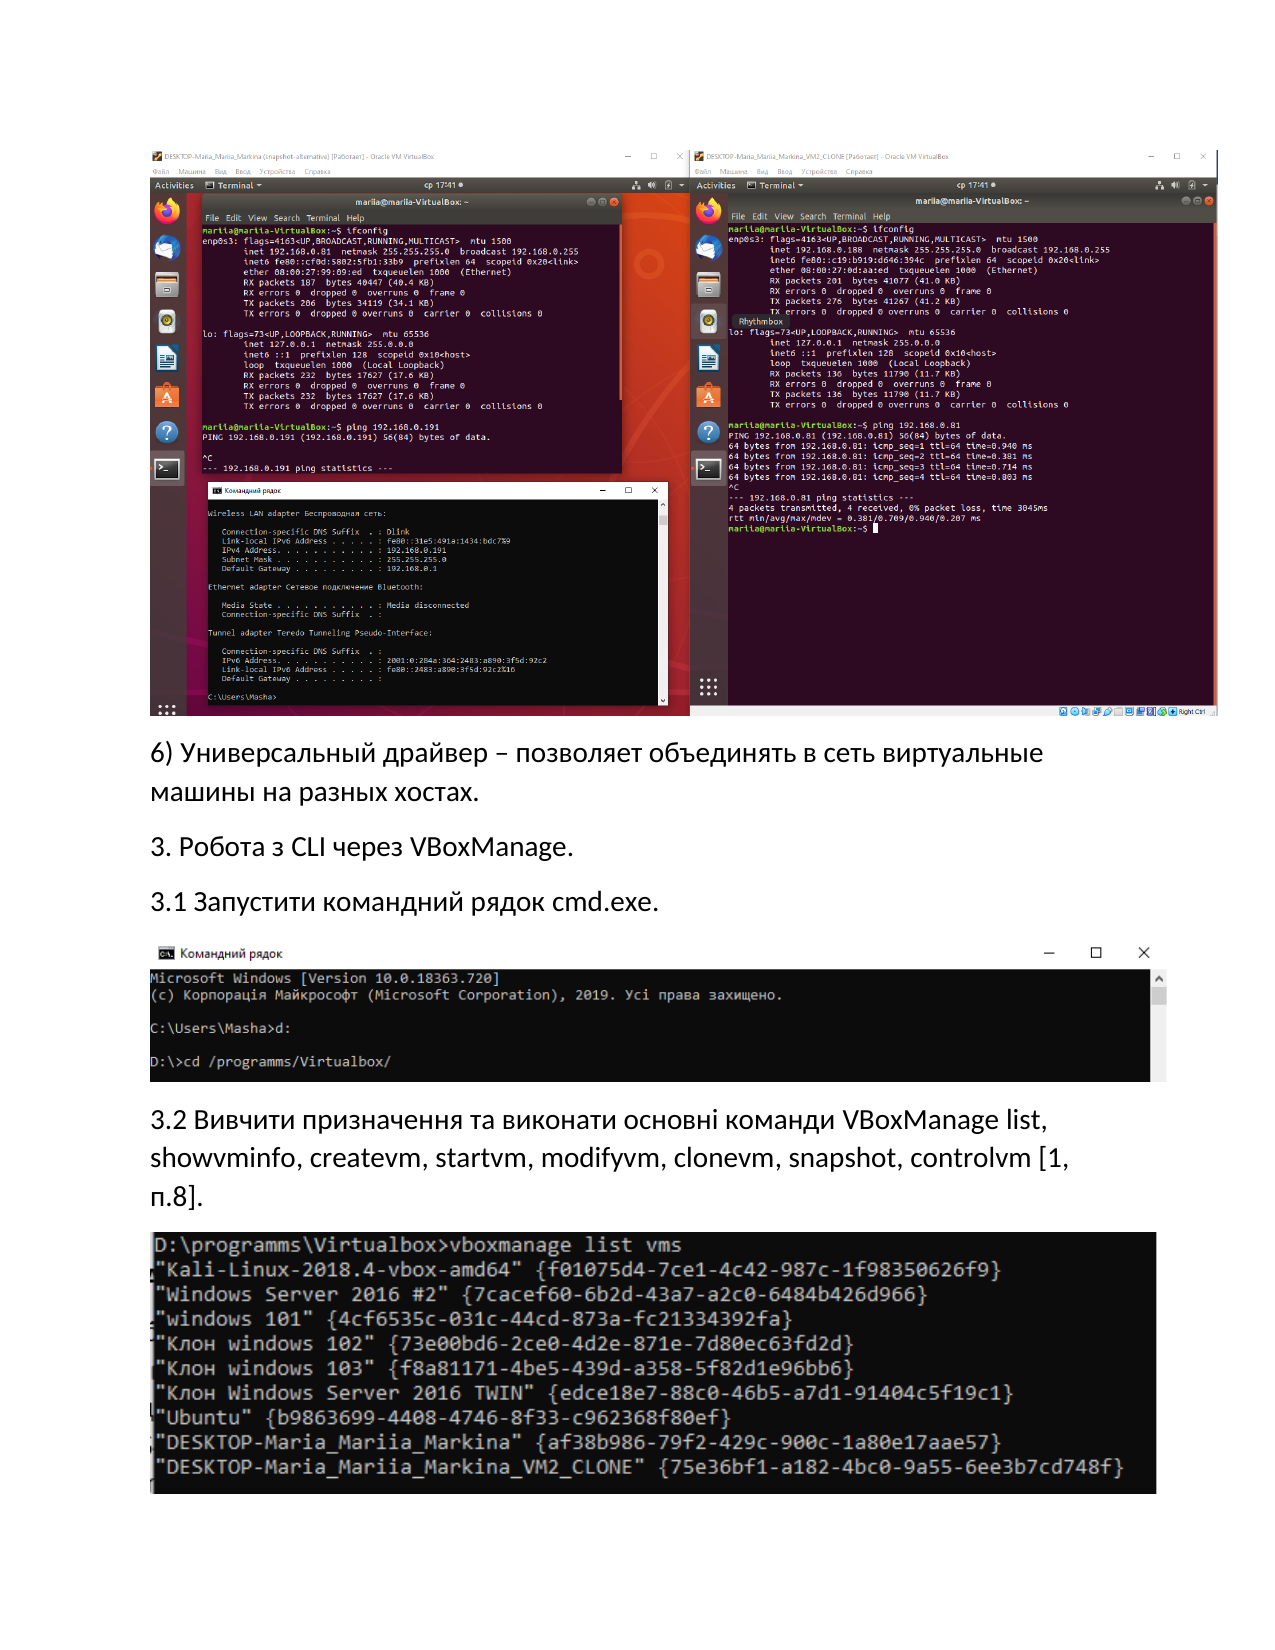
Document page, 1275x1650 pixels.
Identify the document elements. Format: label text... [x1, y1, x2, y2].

picture [150, 150, 1218, 716]
text 3.2 Вивчити призначення та виконати основні команди VBoxManage list, showvminfo, createvm, startvm, modifyvm, clonevm, snapshot, controlvm [1, п.8]. [150, 1101, 1125, 1213]
text 3.1 Запустити командний рядок cmd.exe. [150, 883, 1125, 919]
text 6) Универсальный драйвер – позволяет объединять в сеть виртуальные машины на разных хостах. [150, 734, 1125, 809]
picture [150, 1232, 1157, 1494]
picture [150, 938, 1167, 1082]
text 3. Робота з CLI через VBoxManage. [150, 828, 1125, 864]
